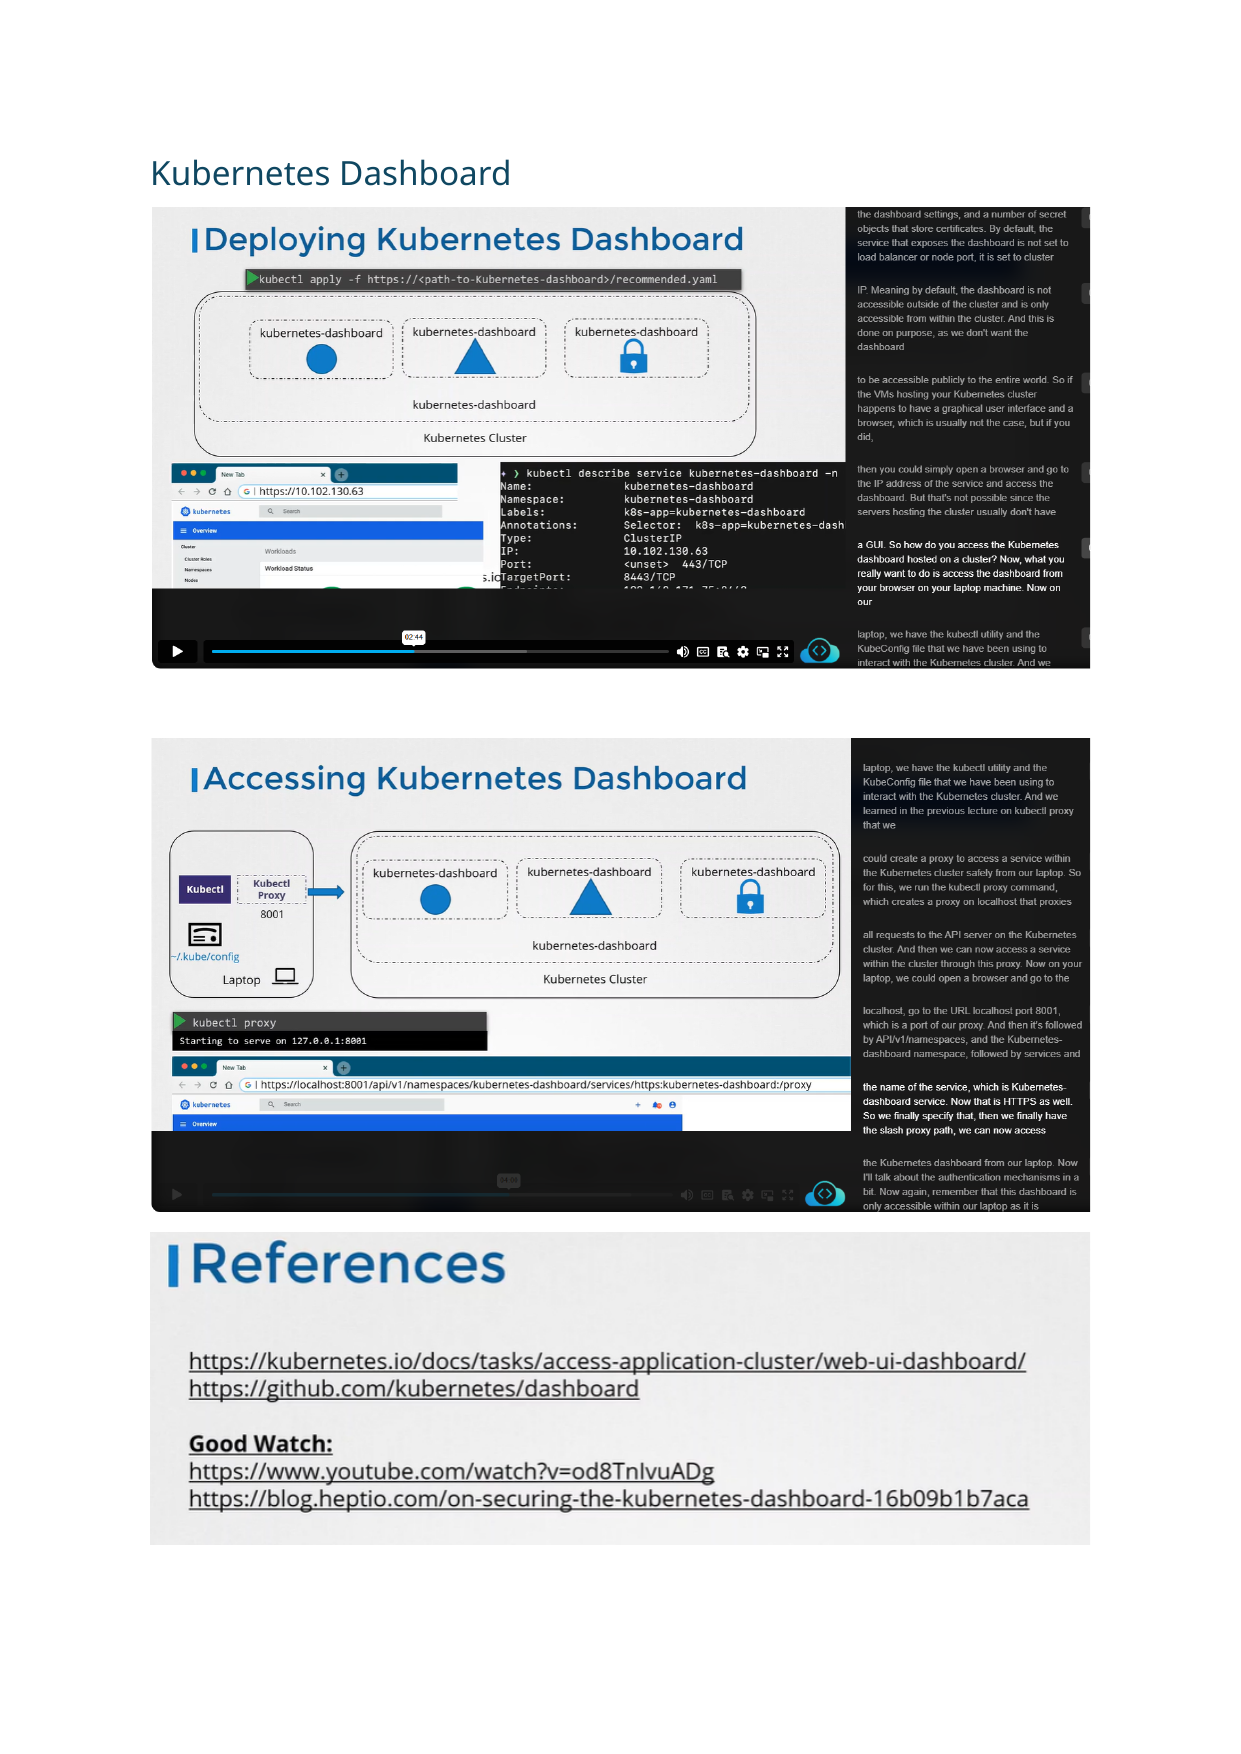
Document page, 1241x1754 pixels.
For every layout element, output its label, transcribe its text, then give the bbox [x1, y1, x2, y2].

picture [150, 207, 1091, 669]
picture [150, 738, 1091, 1213]
subtitle Kubernetes Dashboard [150, 150, 1090, 195]
picture [150, 1232, 1091, 1545]
